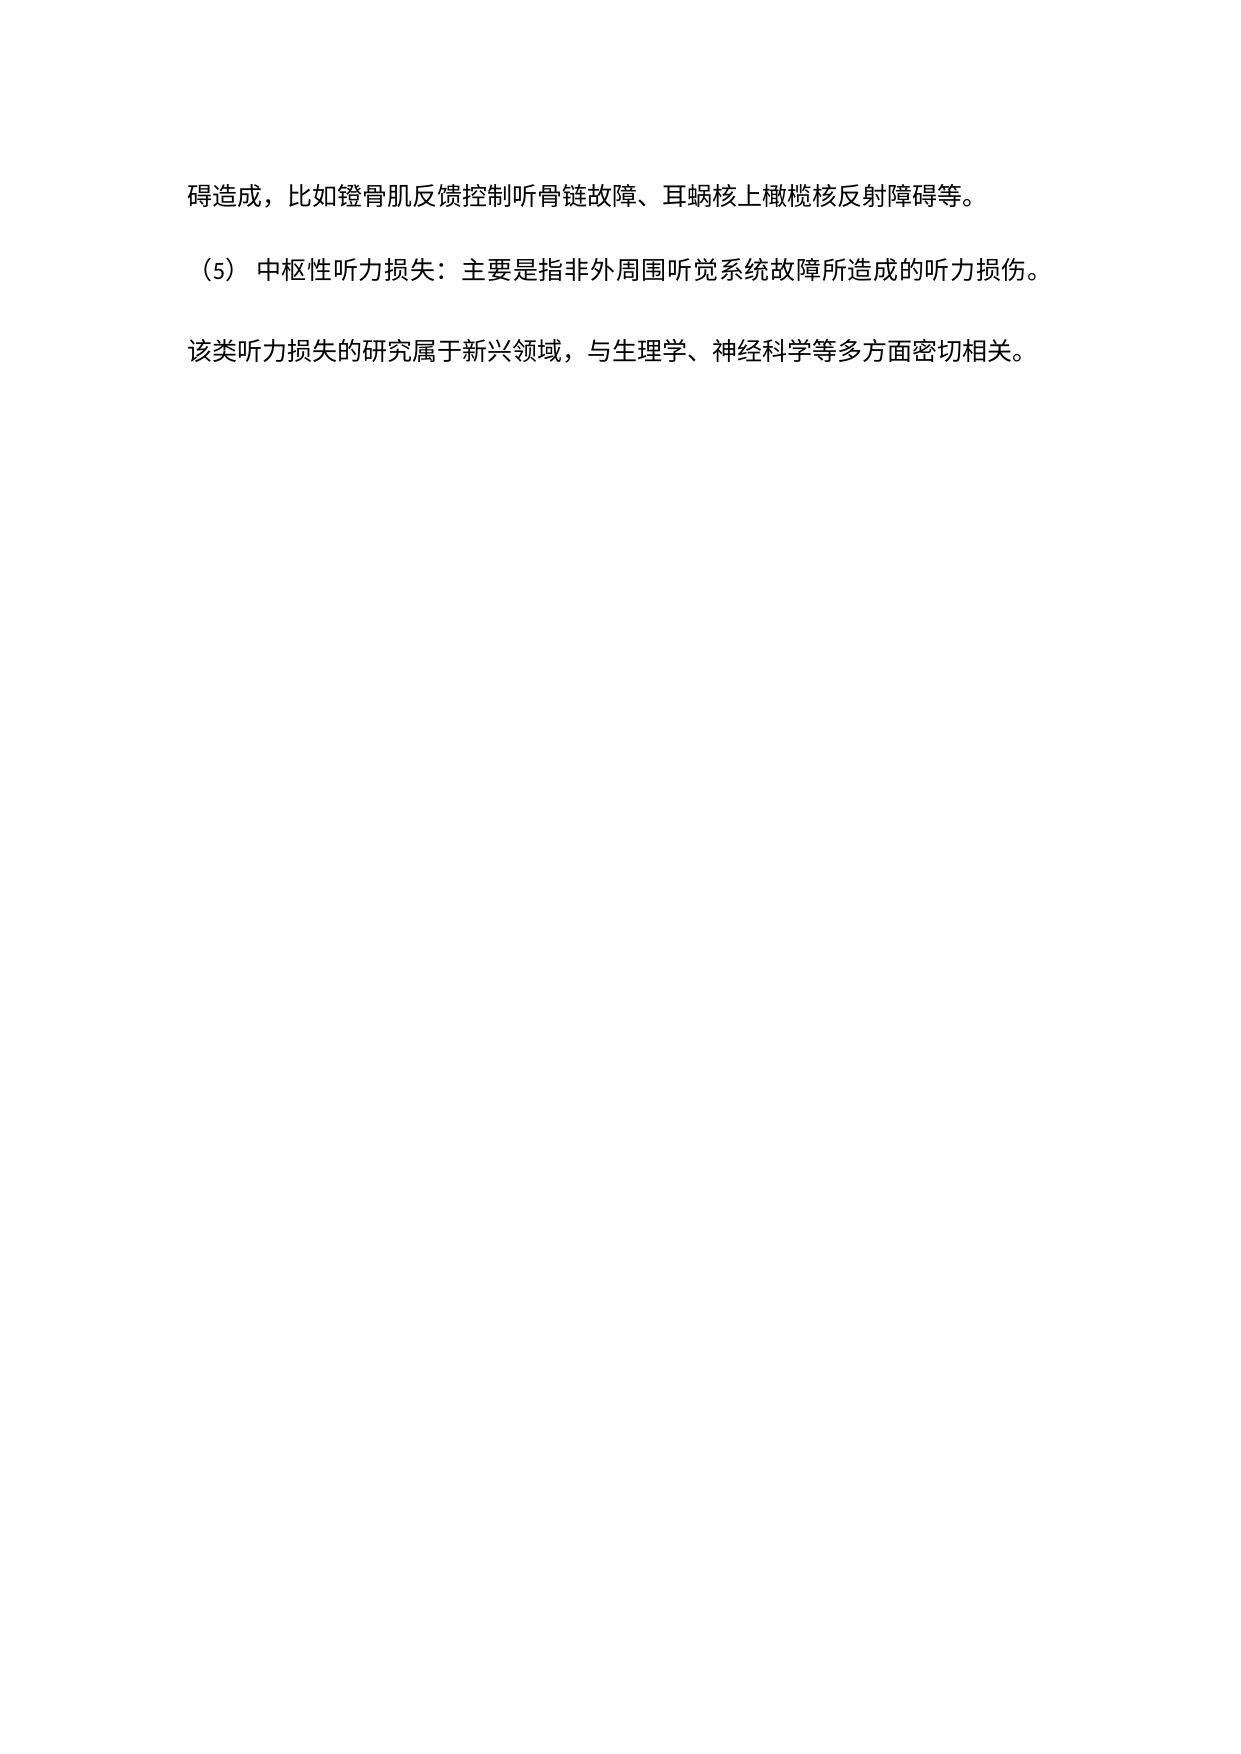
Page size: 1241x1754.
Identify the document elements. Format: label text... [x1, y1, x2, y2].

list 中枢性听力损失：主要是指非外周围听觉系统故障所造成的听力损伤。该类听力损失的研究属于新兴领域，与生理学、神经科学等多方面密切相关。 [187, 236, 1053, 382]
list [187, 162, 1053, 227]
